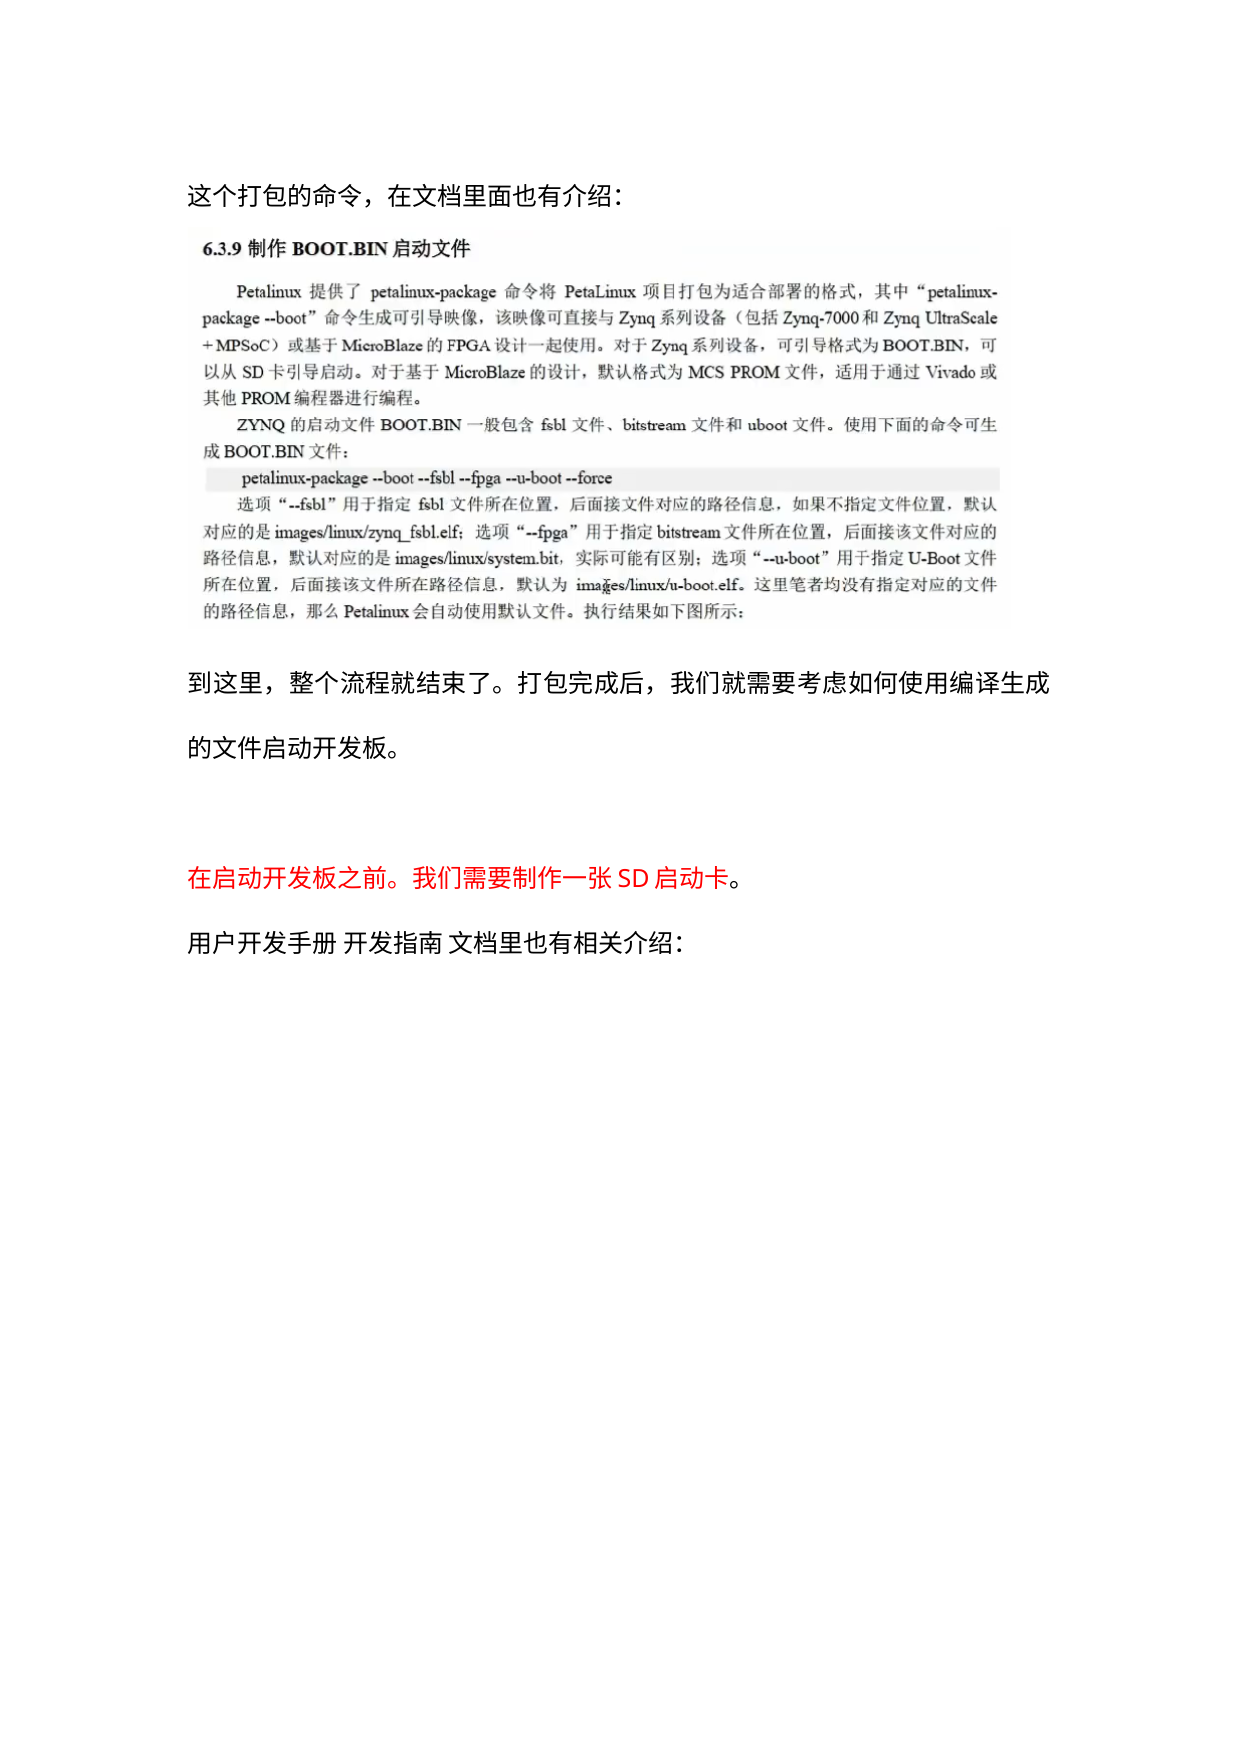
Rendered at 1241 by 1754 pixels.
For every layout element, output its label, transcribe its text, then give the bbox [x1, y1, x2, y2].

list 这个打包的命令，在文档里面也有介绍： [187, 162, 1053, 227]
picture [187, 227, 1011, 629]
list 在启动开发板之前。我们需要制作一张SD启动卡。 [187, 844, 1053, 909]
list 用户开发手册 开发指南 文档里也有相关介绍： [187, 909, 1053, 974]
list 到这里，整个流程就结束了。打包完成后，我们就需要考虑如何使用编译生成的文件启动开发板。 [187, 649, 1053, 779]
